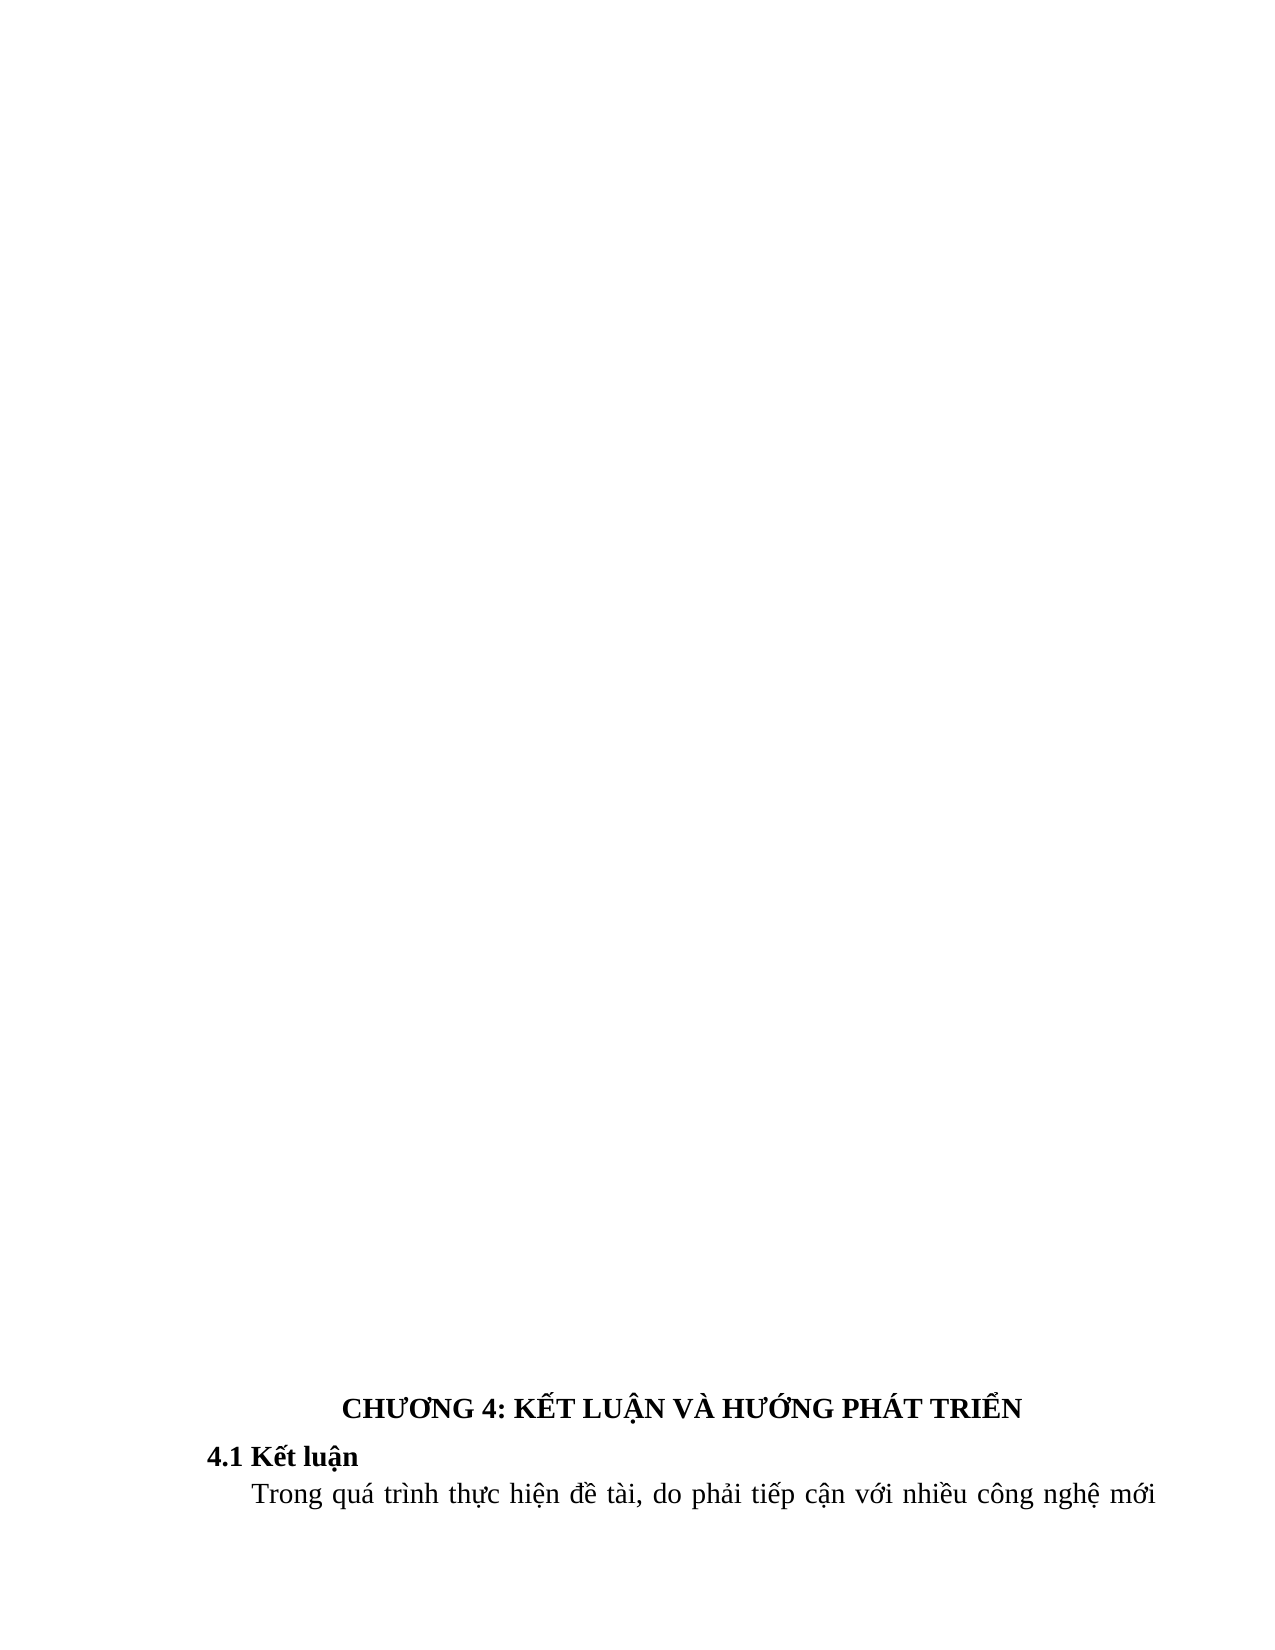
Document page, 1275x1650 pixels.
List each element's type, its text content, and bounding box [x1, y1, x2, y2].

subtitle CHƯƠNG 4: KẾT LUẬN VÀ HƯỚNG PHÁT TRIỂN [207, 1391, 1157, 1424]
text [207, 1476, 1157, 1509]
subtitle 4.1 Kết luận [207, 1439, 1157, 1473]
